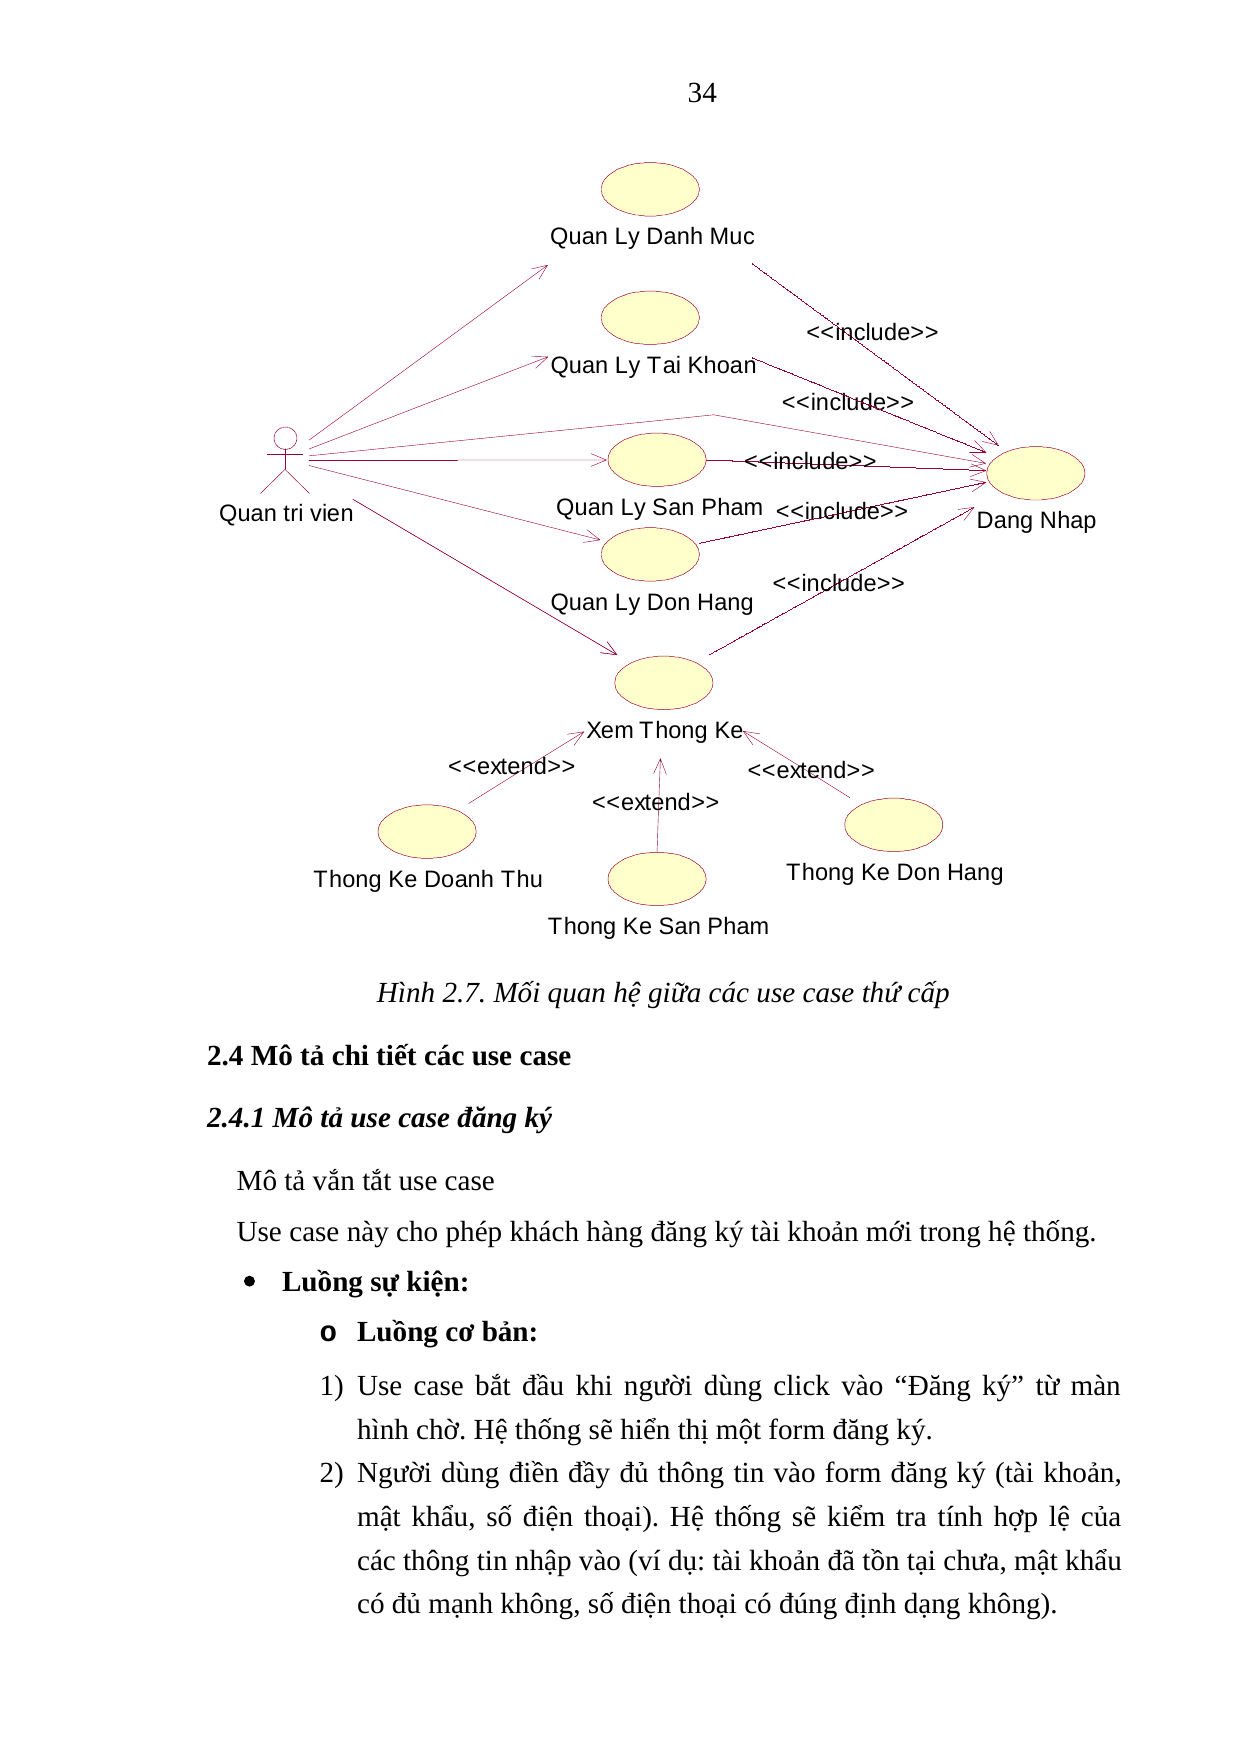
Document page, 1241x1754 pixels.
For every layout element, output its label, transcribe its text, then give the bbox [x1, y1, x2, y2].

subtitle Mô tả use case đăng ký [207, 1101, 1122, 1134]
list Người dùng điền đầy đủ thông tin vào form đăng ký (tài khoản, mật khẩu, số điện thoại). Hệ thống sẽ kiểm tra tính hợp lệ của các thông tin nhập vào (ví dụ: tài khoản đã tồn tại chưa, mật khẩu có đủ mạnh không, số điện thoại có đúng định dạng không). [319, 1456, 1122, 1620]
text Mô tả vắn tắt use case [207, 1163, 1122, 1197]
list Luồng sự kiện: [244, 1264, 1122, 1298]
text Use case này cho phép khách hàng đăng ký tài khoản mới trong hệ thống. [236, 1214, 1122, 1247]
subtitle Mô tả chi tiết các use case [207, 1038, 1122, 1071]
list Use case bắt đầu khi người dùng click vào “Đăng ký” từ màn hình chờ. Hệ thống sẽ hiển thị một form đăng ký. [319, 1368, 1122, 1446]
list Luồng cơ bản: [319, 1314, 1122, 1351]
